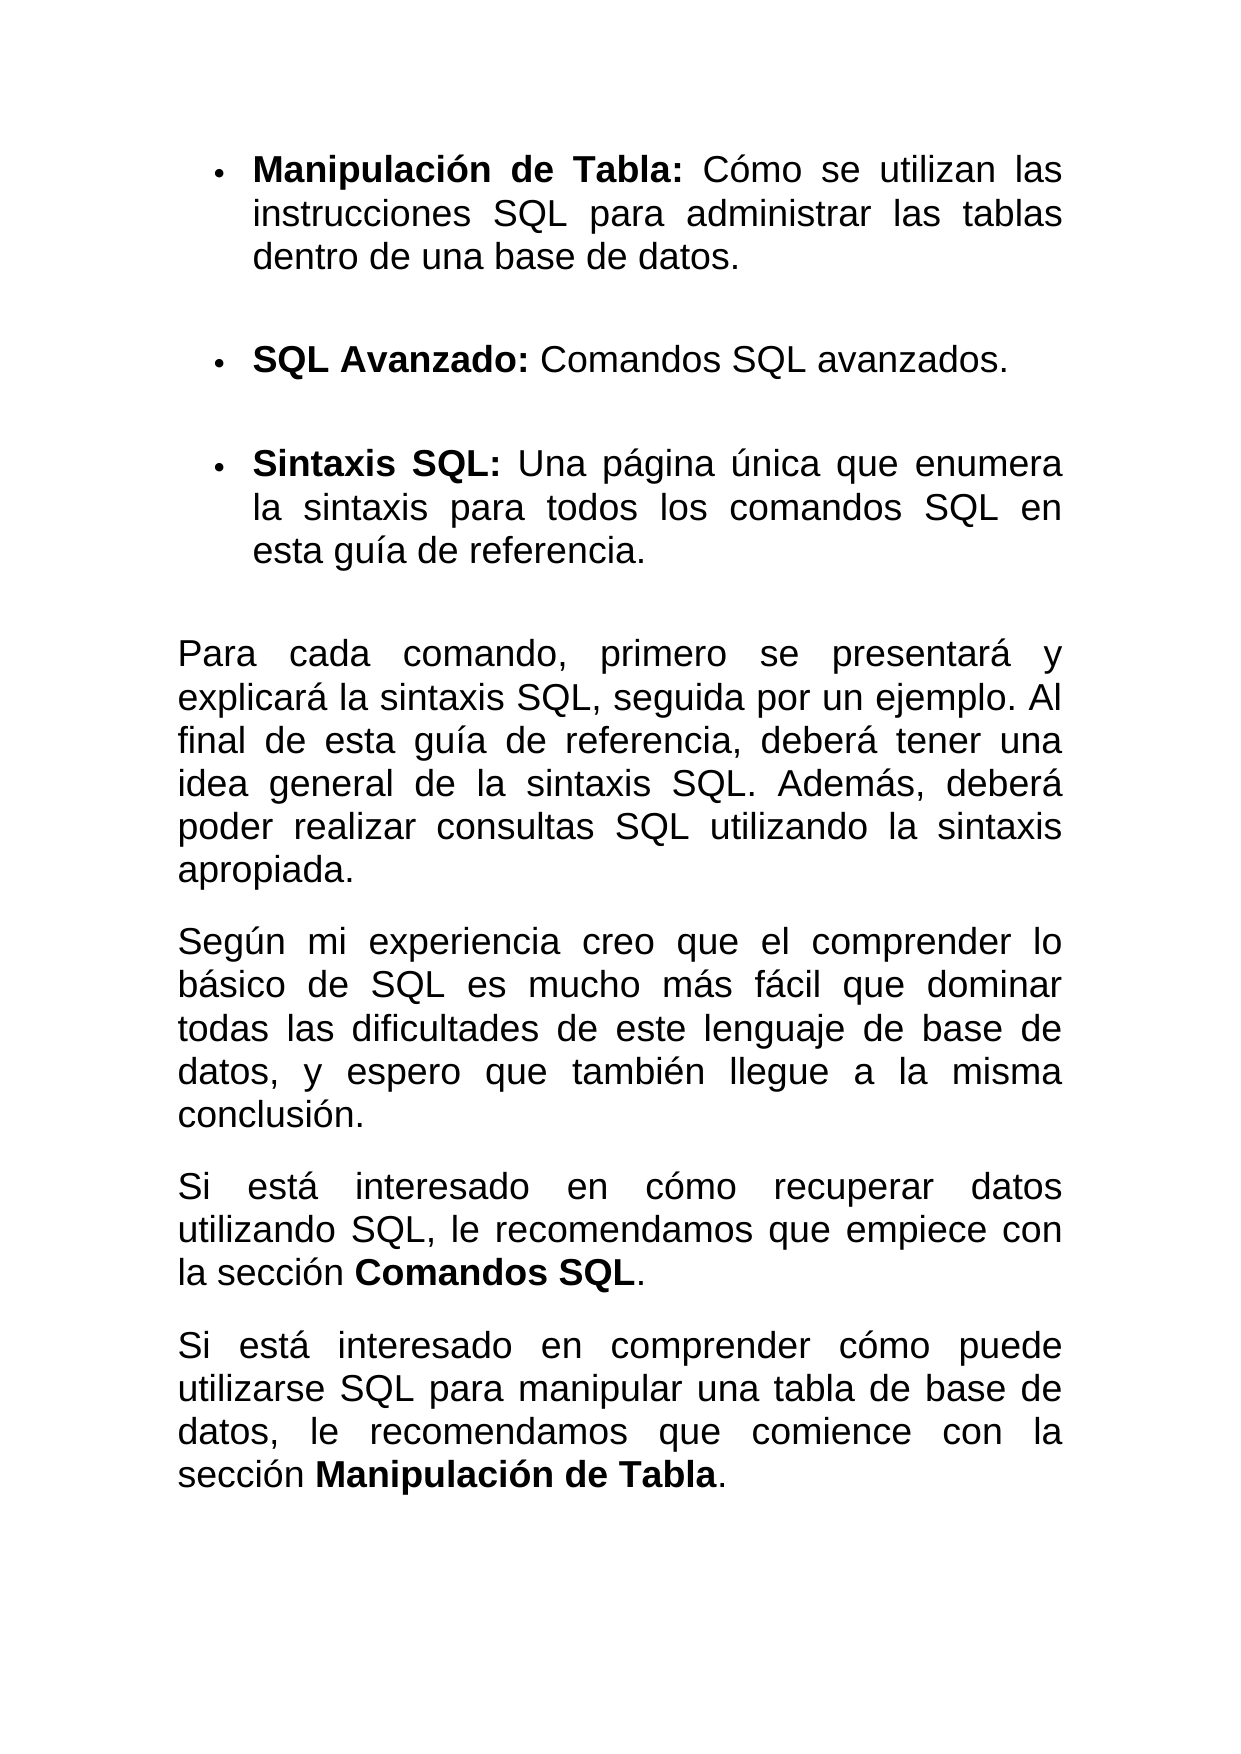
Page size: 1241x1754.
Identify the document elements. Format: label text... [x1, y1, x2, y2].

list Sintaxis SQL: Una página única que enumera la sintaxis para todos los comandos SQL en esta guía de referencia. [215, 442, 1063, 571]
text Si está interesado en comprender cómo puede utilizarse SQL para manipular una tabla de base de datos, le recomendamos que comience con la sección Manipulación de Tabla. [177, 1323, 1063, 1495]
text Según mi experiencia creo que el comprender lo básico de SQL es mucho más fácil que dominar todas las dificultades de este lenguaje de base de datos, y espero que también llegue a la misma conclusión. [177, 919, 1063, 1135]
list Manipulación de Tabla: Cómo se utilizan las instrucciones SQL para administrar las tablas dentro de una base de datos. [215, 148, 1063, 277]
text Si está interesado en cómo recuperar datos utilizando SQL, le recomendamos que empiece con la sección Comandos SQL. [177, 1164, 1063, 1294]
list SQL Avanzado: Comandos SQL avanzados. [215, 338, 1063, 381]
text Para cada comando, primero se presentará y explicará la sintaxis SQL, seguida por un ejemplo. Al final de esta guía de referencia, deberá tener una idea general de la sintaxis SQL. Además, deberá poder realizar consultas SQL utilizando la sintaxis apropiada. [177, 632, 1063, 890]
